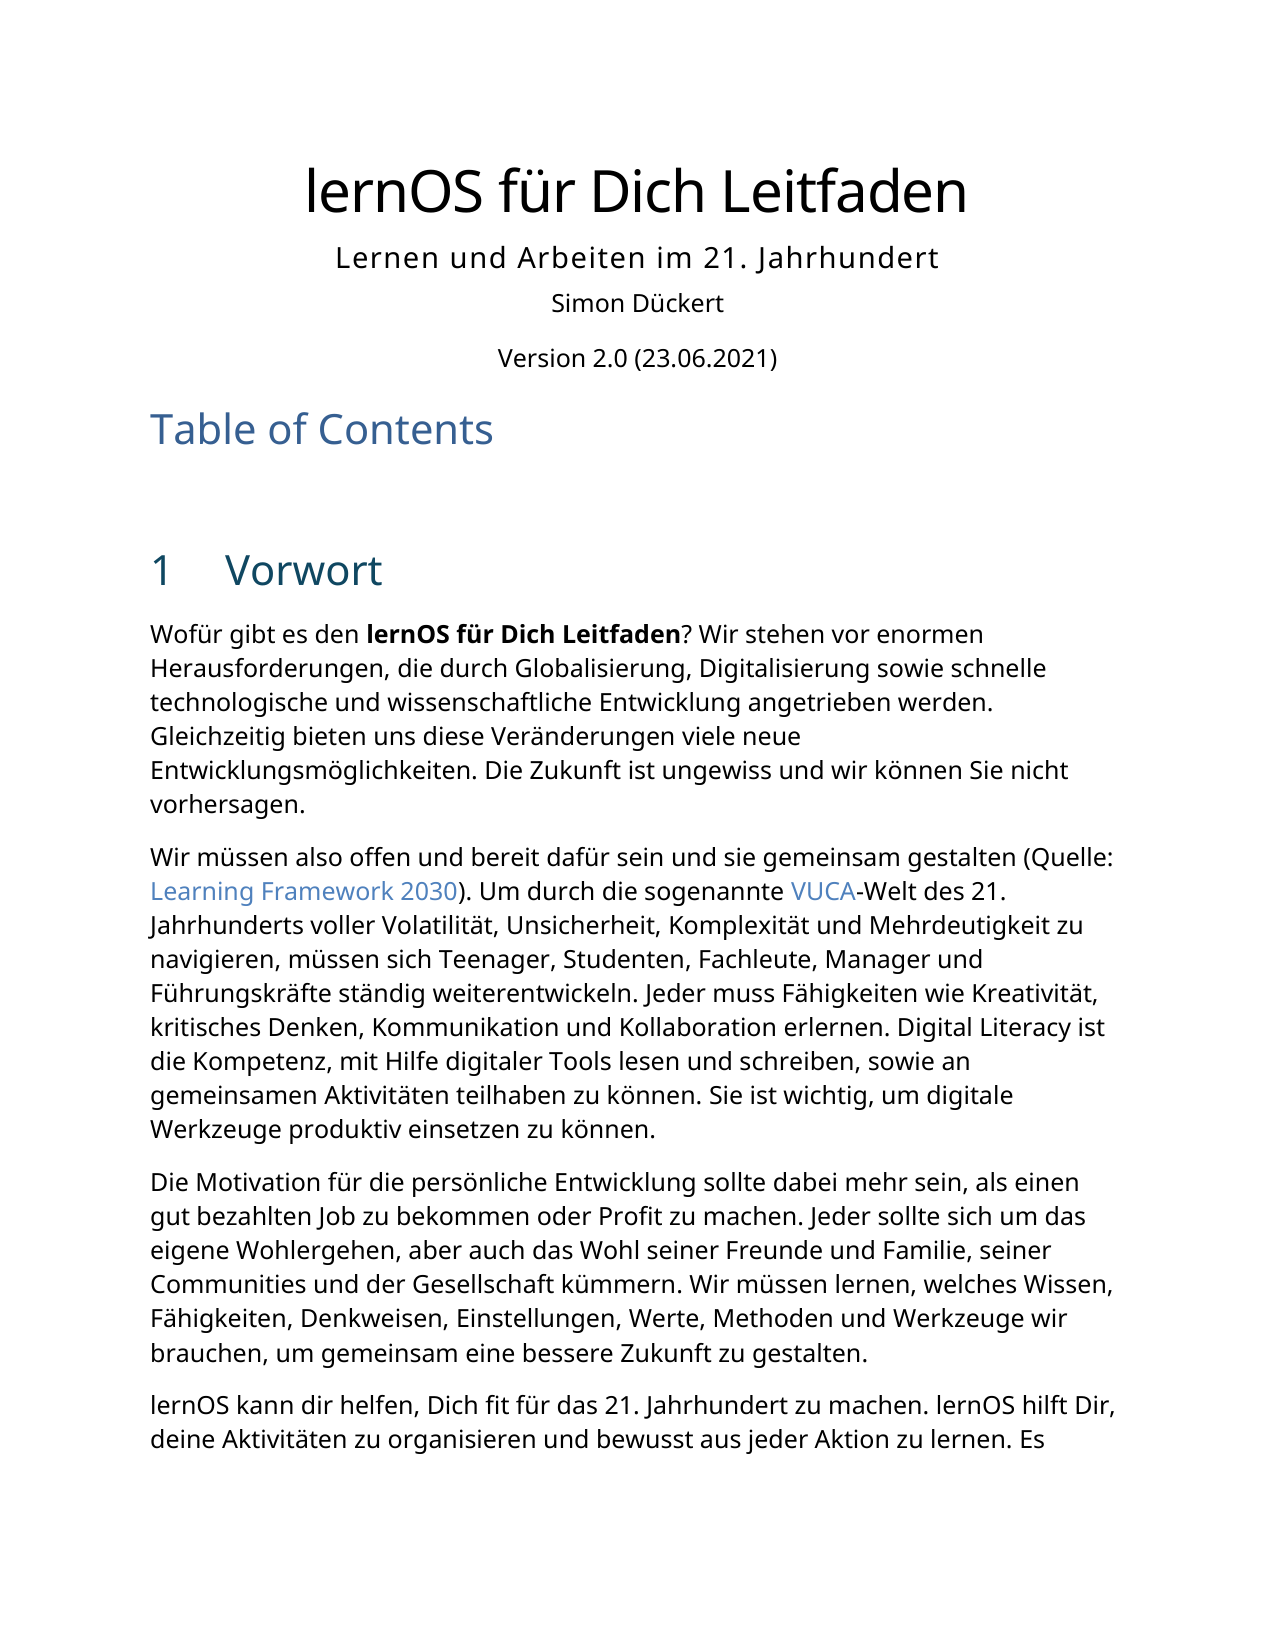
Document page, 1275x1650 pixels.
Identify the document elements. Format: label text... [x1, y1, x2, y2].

subtitle Lernen und Arbeiten im 21. Jahrhundert [150, 238, 1125, 277]
text Wir müssen also offen und bereit dafür sein und sie gemeinsam gestalten (Quelle: Learning Framework 2030). Um durch die sogenannte VUCA-Welt des 21. Jahrhunderts voller Volatilität, Unsicherheit, Komplexität und Mehrdeutigkeit zu navigieren, müssen sich Teenager, Studenten, Fachleute, Manager und Führungskräfte ständig weiterentwickeln. Jeder muss Fähigkeiten wie Kreativität, kritisches Denken, Kommunikation und Kollaboration erlernen. Digital Literacy ist die Kompetenz, mit Hilfe digitaler Tools lesen und schreiben, sowie an gemeinsamen Aktivitäten teilhaben zu können. Sie ist wichtig, um digitale Werkzeuge produktiv einsetzen zu können. [150, 839, 1125, 1146]
text Wofür gibt es den lernOS für Dich Leitfaden? Wir stehen vor enormen Herausforderungen, die durch Globalisierung, Digitalisierung sowie schnelle technologische und wissenschaftliche Entwicklung angetrieben werden. Gleichzeitig bieten uns diese Veränderungen viele neue Entwicklungsmöglichkeiten. Die Zukunft ist ungewiss und wir können Sie nicht vorhersagen. [150, 616, 1125, 821]
text Version 2.0 (23.06.2021) [150, 341, 1125, 375]
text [150, 1388, 1125, 1456]
title lernOS für Dich Leitfaden [150, 150, 1125, 229]
text Die Motivation für die persönliche Entwicklung sollte dabei mehr sein, als einen gut bezahlten Job zu bekommen oder Profit zu machen. Jeder sollte sich um das eigene Wohlergehen, aber auch das Wohl seiner Freunde und Familie, seiner Communities und der Gesellschaft kümmern. Wir müssen lernen, welches Wissen, Fähigkeiten, Denkweisen, Einstellungen, Werte, Methoden und Werkzeuge wir brauchen, um gemeinsam eine bessere Zukunft zu gestalten. [150, 1165, 1125, 1369]
subtitle 1 Vorwort [150, 541, 1125, 598]
text Simon Dückert [150, 286, 1125, 320]
